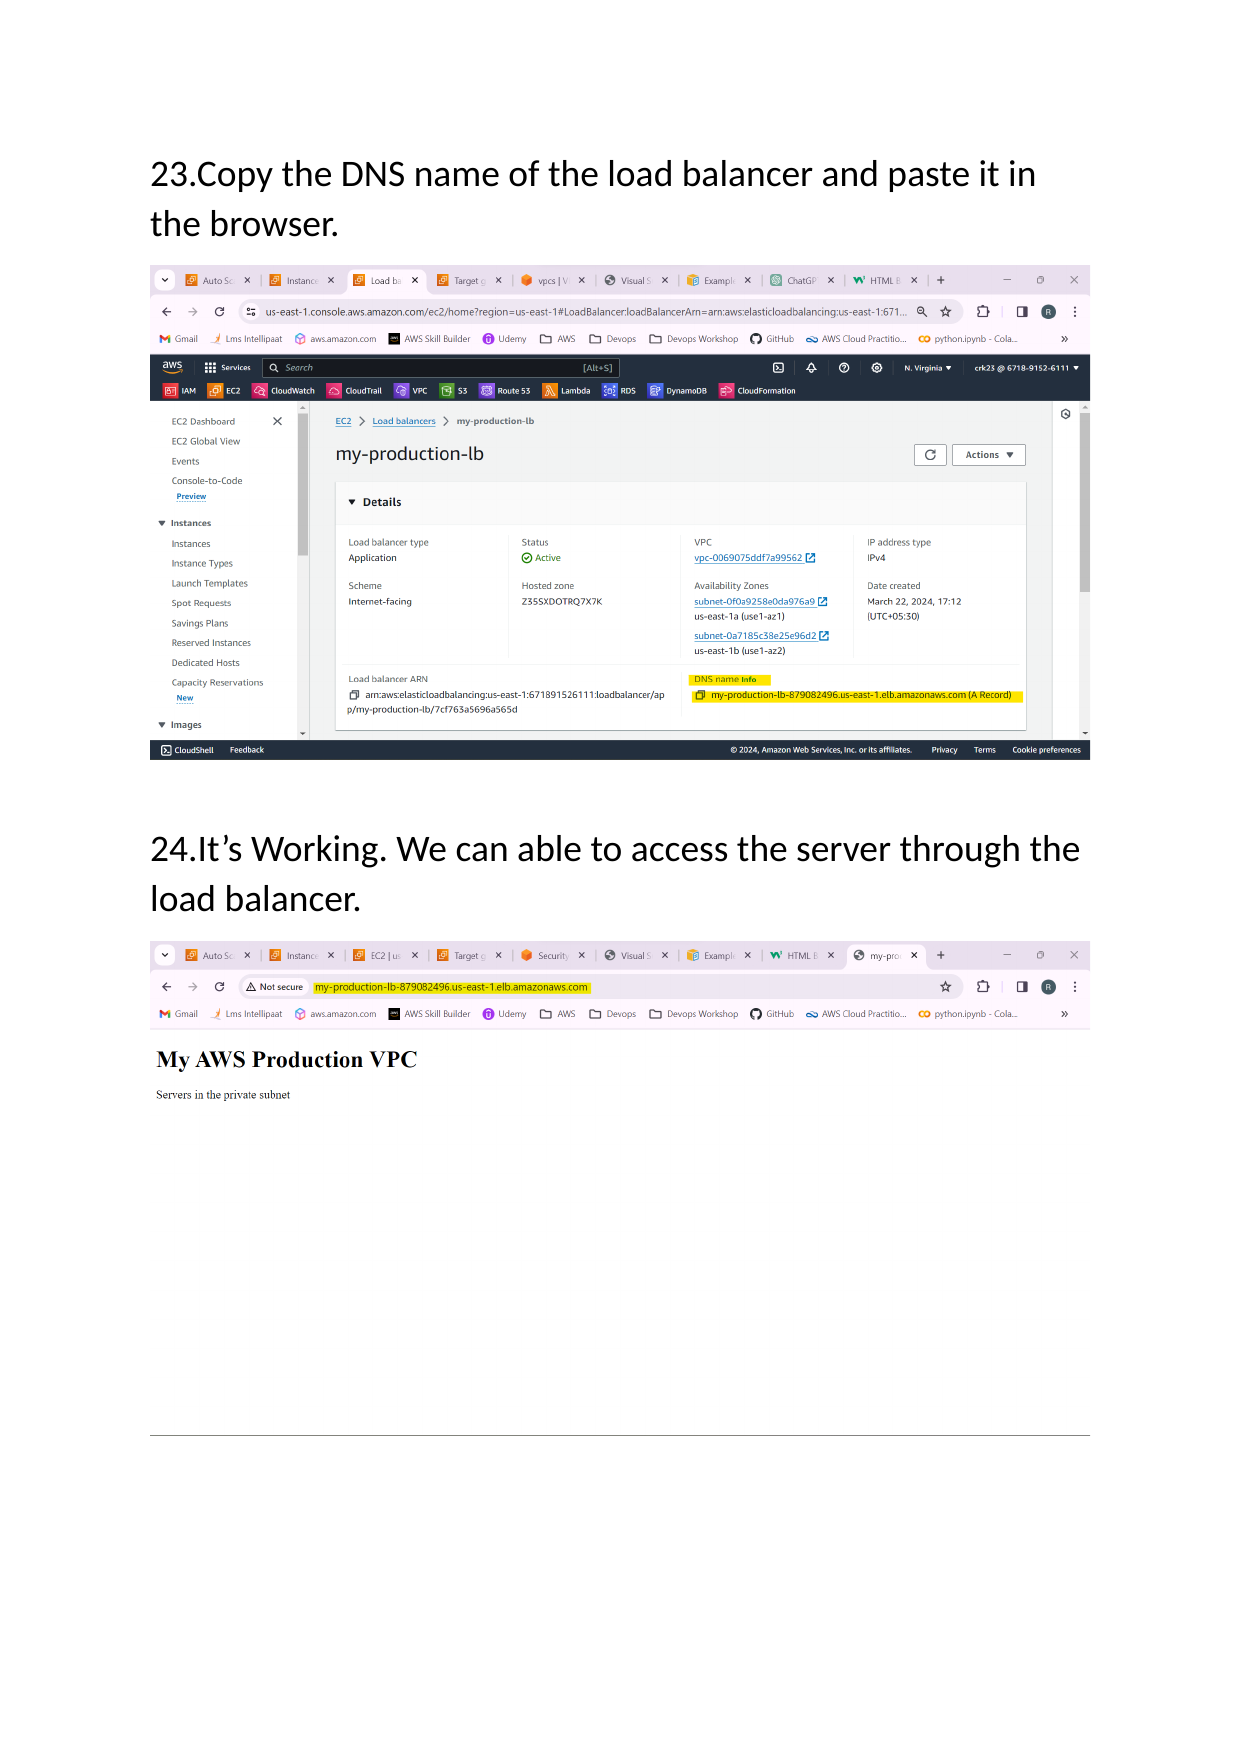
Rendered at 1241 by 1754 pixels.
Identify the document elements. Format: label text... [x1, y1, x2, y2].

text 24.It’s Working. We can able to access the server through the load balancer. [150, 825, 1090, 921]
picture [150, 265, 1091, 760]
text 23.Copy the DNS name of the load balancer and paste it in the browser. [150, 150, 1090, 245]
picture [150, 941, 1091, 1436]
